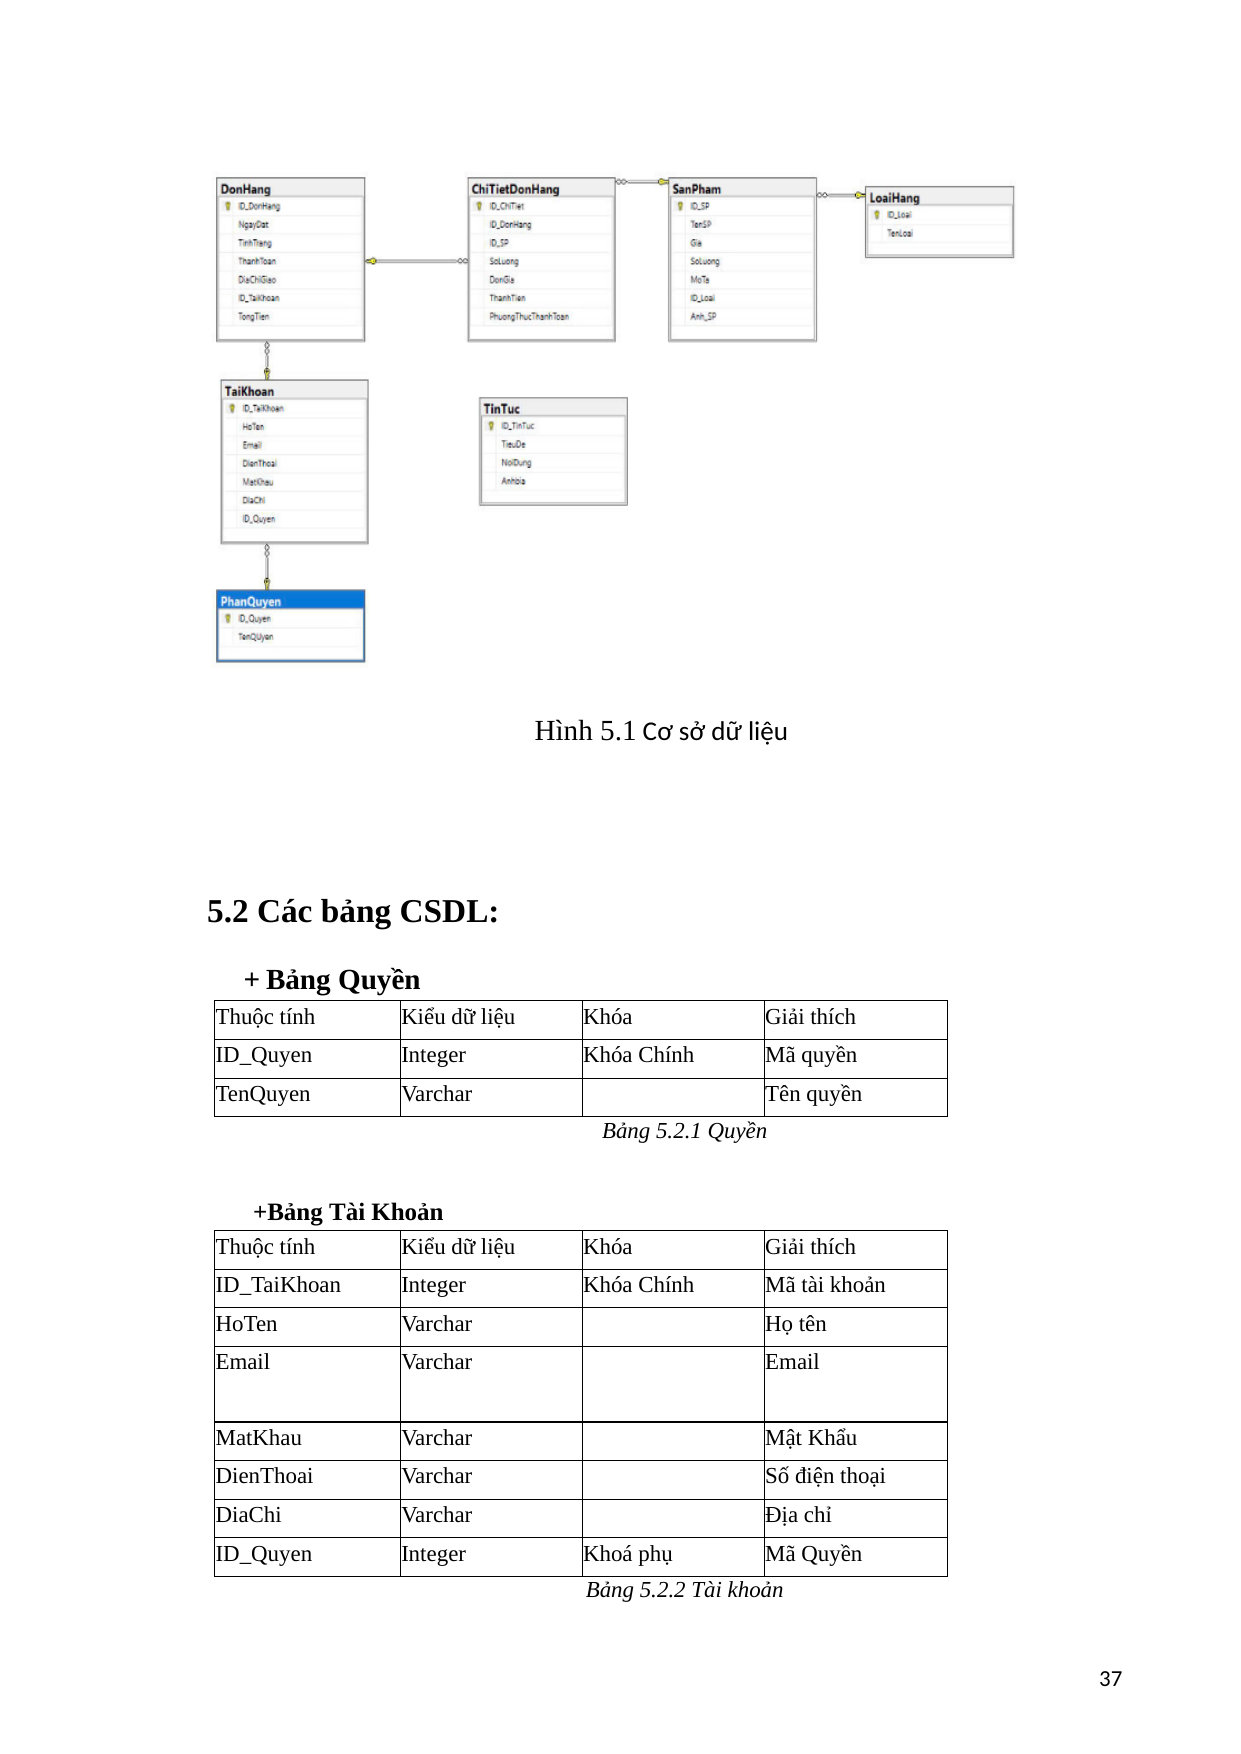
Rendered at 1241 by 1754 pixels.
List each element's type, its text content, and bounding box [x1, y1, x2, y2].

table_header Thuộc tính [215, 1001, 400, 1039]
table_cell ID_TaiKhoan [215, 1270, 400, 1307]
picture [155, 147, 1072, 688]
table_header Kiểu dữ liệu [401, 1001, 582, 1039]
table_cell [583, 1423, 764, 1460]
table_cell Varchar [401, 1347, 582, 1421]
table_cell Địa chỉ [765, 1500, 947, 1537]
table_cell Email [215, 1347, 400, 1421]
table_cell DienThoai [215, 1461, 400, 1498]
table_header Kiểu dữ liệu [401, 1231, 582, 1269]
table_cell Integer [401, 1538, 582, 1576]
table_cell Mã Quyền [765, 1538, 947, 1576]
table_cell [583, 1500, 764, 1537]
table_cell ID_Quyen [215, 1040, 400, 1077]
table_cell Varchar [401, 1423, 582, 1460]
table_cell Số điện thoại [765, 1461, 947, 1498]
table_cell MatKhau [215, 1423, 400, 1460]
table_cell Email [765, 1347, 947, 1421]
text Bảng 5.2.2 Tài khoản [207, 1577, 1116, 1603]
table_cell Tên quyền [765, 1079, 947, 1116]
text + Bảng Quyền [207, 962, 1116, 995]
table_cell Khoá phụ [583, 1538, 764, 1576]
table_cell [583, 1347, 764, 1421]
table_header Giải thích [765, 1231, 947, 1269]
table_cell Varchar [401, 1500, 582, 1537]
text Hình 5.1 Cơ sở dữ liệu [156, 713, 1166, 747]
table_cell Varchar [401, 1079, 582, 1116]
text +Bảng Tài Khoản [207, 1197, 1116, 1226]
table_header Khóa [583, 1231, 764, 1269]
table_cell Mã quyền [765, 1040, 947, 1077]
table_cell HoTen [215, 1308, 400, 1346]
subtitle 5.2 Các bảng CSDL: [207, 891, 1122, 929]
table_cell [583, 1079, 764, 1116]
table_cell Integer [401, 1270, 582, 1307]
table_cell [583, 1461, 764, 1498]
table_header Thuộc tính [215, 1231, 400, 1269]
table_cell Varchar [401, 1308, 582, 1346]
table_cell ID_Quyen [215, 1538, 400, 1576]
table_cell Khóa Chính [583, 1040, 764, 1077]
table_cell [583, 1308, 764, 1346]
table_header Giải thích [765, 1001, 947, 1039]
table_cell Mã tài khoản [765, 1270, 947, 1307]
table_cell Họ tên [765, 1308, 947, 1346]
table_cell Khóa Chính [583, 1270, 764, 1307]
table_cell Mật Khẩu [765, 1423, 947, 1460]
table_header Khóa [583, 1001, 764, 1039]
table_cell TenQuyen [215, 1079, 400, 1116]
table_cell Varchar [401, 1461, 582, 1498]
table_cell DiaChi [215, 1500, 400, 1537]
text Bảng 5.2.1 Quyền [207, 1117, 1116, 1143]
table_cell Integer [401, 1040, 582, 1077]
